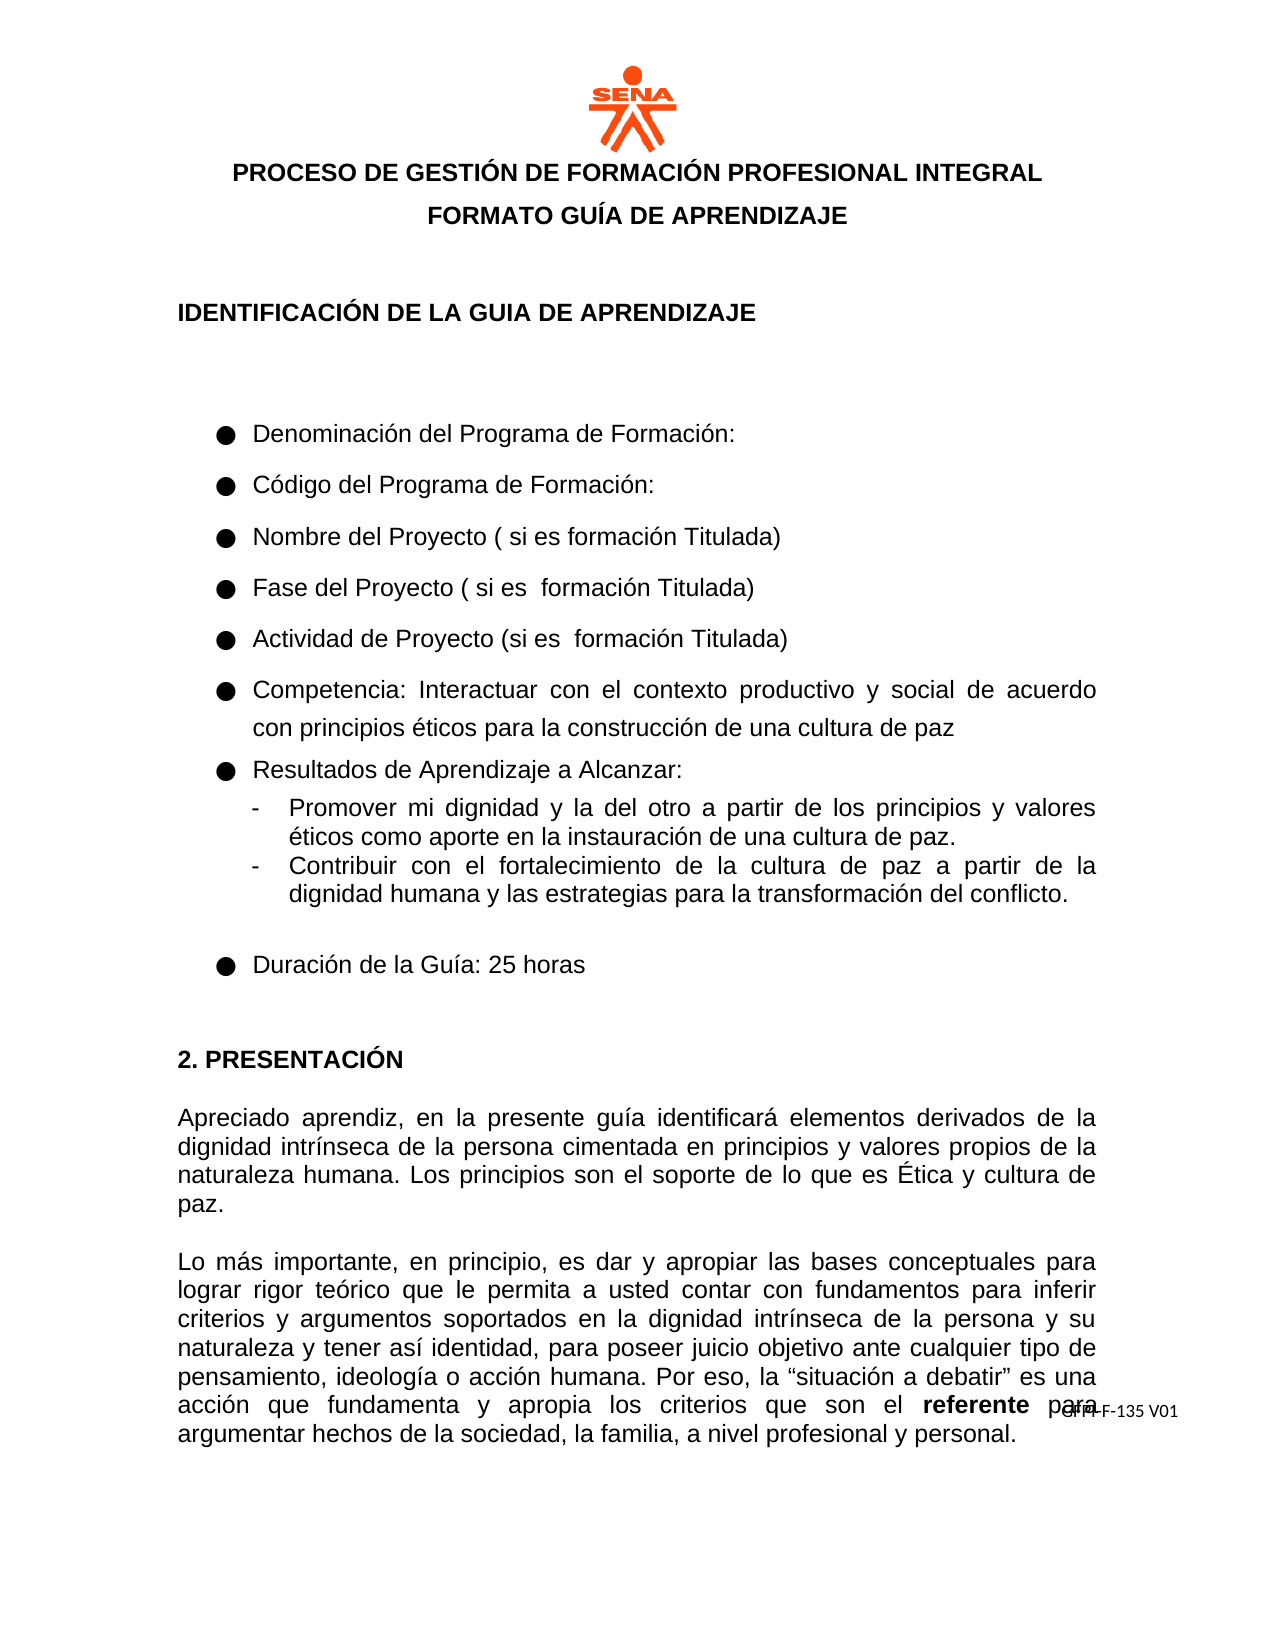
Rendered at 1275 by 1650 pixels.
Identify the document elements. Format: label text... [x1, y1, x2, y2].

text 2. PRESENTACIÓN [177, 1045, 1098, 1074]
list Código del Programa de Formación: [215, 457, 1098, 508]
list Resultados de Aprendizaje a Alcanzar: [215, 742, 1098, 793]
text FORMATO GUÍA DE APRENDIZAJE [177, 201, 1098, 230]
list Contribuir con el fortalecimiento de la cultura de paz a partir de la dignidad humana y las estrategias para la transformación del conflicto. [251, 851, 1098, 908]
text PROCESO DE GESTIÓN DE FORMACIÓN PROFESIONAL INTEGRAL [177, 158, 1098, 187]
list Fase del Proyecto ( si es formación Titulada) [215, 559, 1098, 611]
picture [578, 62, 683, 157]
list Promover mi dignidad y la del otro a partir de los principios y valores éticos como aporte en la instauración de una cultura de paz. [251, 793, 1098, 851]
list Denominación del Programa de Formación: [215, 406, 1098, 457]
list Actividad de Proyecto (si es formación Titulada) [215, 611, 1098, 662]
text Apreciado aprendiz, en la presente guía identificará elementos derivados de la dignidad intrínseca de la persona cimentada en principios y valores propios de la naturaleza humana. Los principios son el soporte de lo que es Ética y cultura de paz. [177, 1103, 1098, 1218]
list Competencia: Interactuar con el contexto productivo y social de acuerdo con principios éticos para la construcción de una cultura de paz [215, 662, 1098, 742]
list Duración de la Guía: 25 horas [215, 937, 1098, 988]
text Lo más importante, en principio, es dar y apropiar las bases conceptuales para lograr rigor teórico que le permita a usted contar con fundamentos para inferir criterios y argumentos soportados en la dignidad intrínseca de la persona y su naturaleza y tener así identidad, para poseer juicio objetivo ante cualquier tipo de pensamiento, ideología o acción humana. Por eso, la “situación a debatir” es una acción que fundamenta y apropia los criterios que son el referente para argumentar hechos de la sociedad, la familia, a nivel profesional y personal. [177, 1247, 1098, 1448]
text IDENTIFICACIÓN DE LA GUIA DE APRENDIZAJE [177, 298, 1098, 327]
list Nombre del Proyecto ( si es formación Titulada) [215, 508, 1098, 559]
